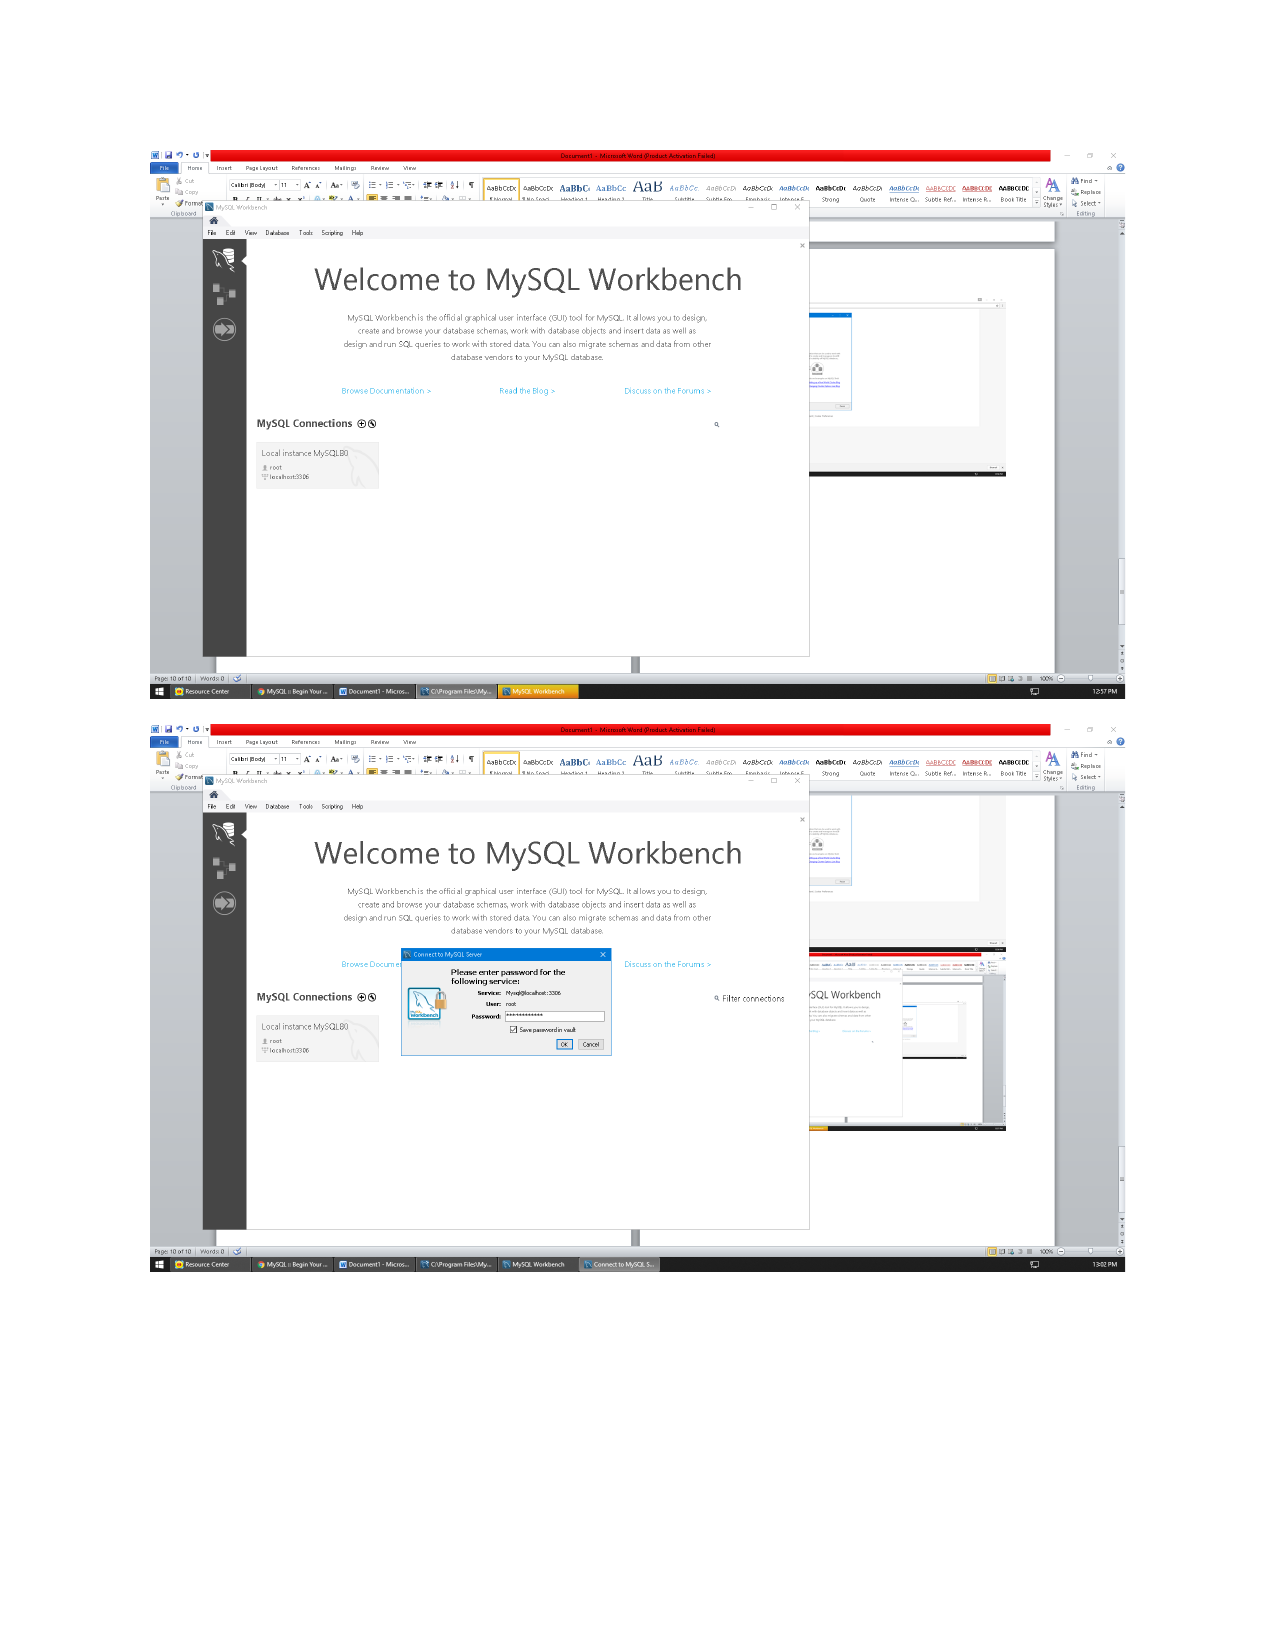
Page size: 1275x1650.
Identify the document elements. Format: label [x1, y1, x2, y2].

picture [150, 723, 1125, 1272]
picture [150, 150, 1125, 699]
